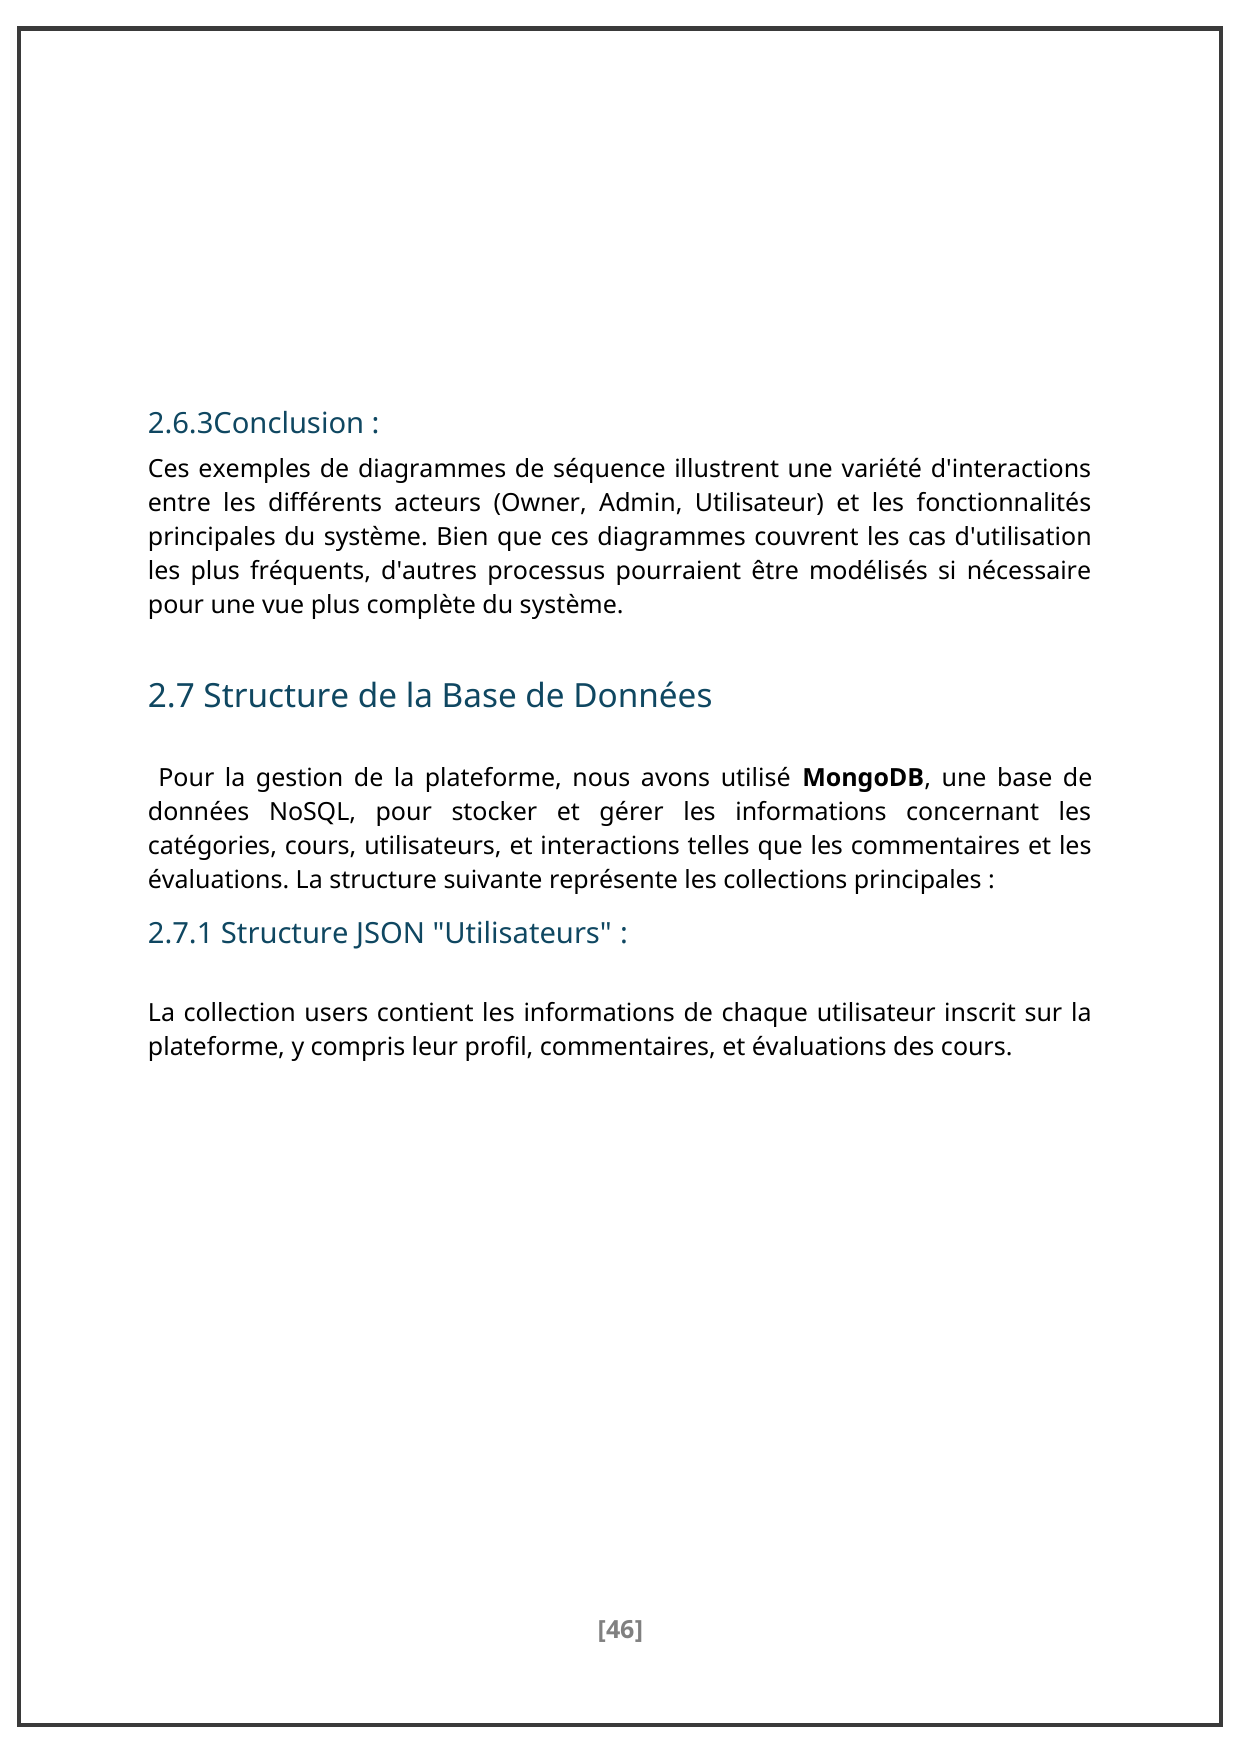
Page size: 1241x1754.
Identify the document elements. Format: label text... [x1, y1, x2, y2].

text La collection users contient les informations de chaque utilisateur inscrit sur la plateforme, y compris leur profil, commentaires, et évaluations des cours. [148, 994, 1093, 1063]
subtitle 2.7 Structure de la Base de Données [148, 672, 1093, 717]
subtitle 2.6.3Conclusion : [148, 403, 1093, 442]
text Pour la gestion de la plateforme, nous avons utilisé MongoDB, une base de données NoSQL, pour stocker et gérer les informations concernant les catégories, cours, utilisateurs, et interactions telles que les commentaires et les évaluations. La structure suivante représente les collections principales : [148, 759, 1093, 896]
subtitle 2.7.1 Structure JSON "Utilisateurs" : [148, 912, 1093, 952]
text Ces exemples de diagrammes de séquence illustrent une variété d'interactions entre les différents acteurs (Owner, Admin, Utilisateur) et les fonctionnalités principales du système. Bien que ces diagrammes couvrent les cas d'utilisation les plus fréquents, d'autres processus pourraient être modélisés si nécessaire pour une vue plus complète du système. [148, 451, 1093, 621]
